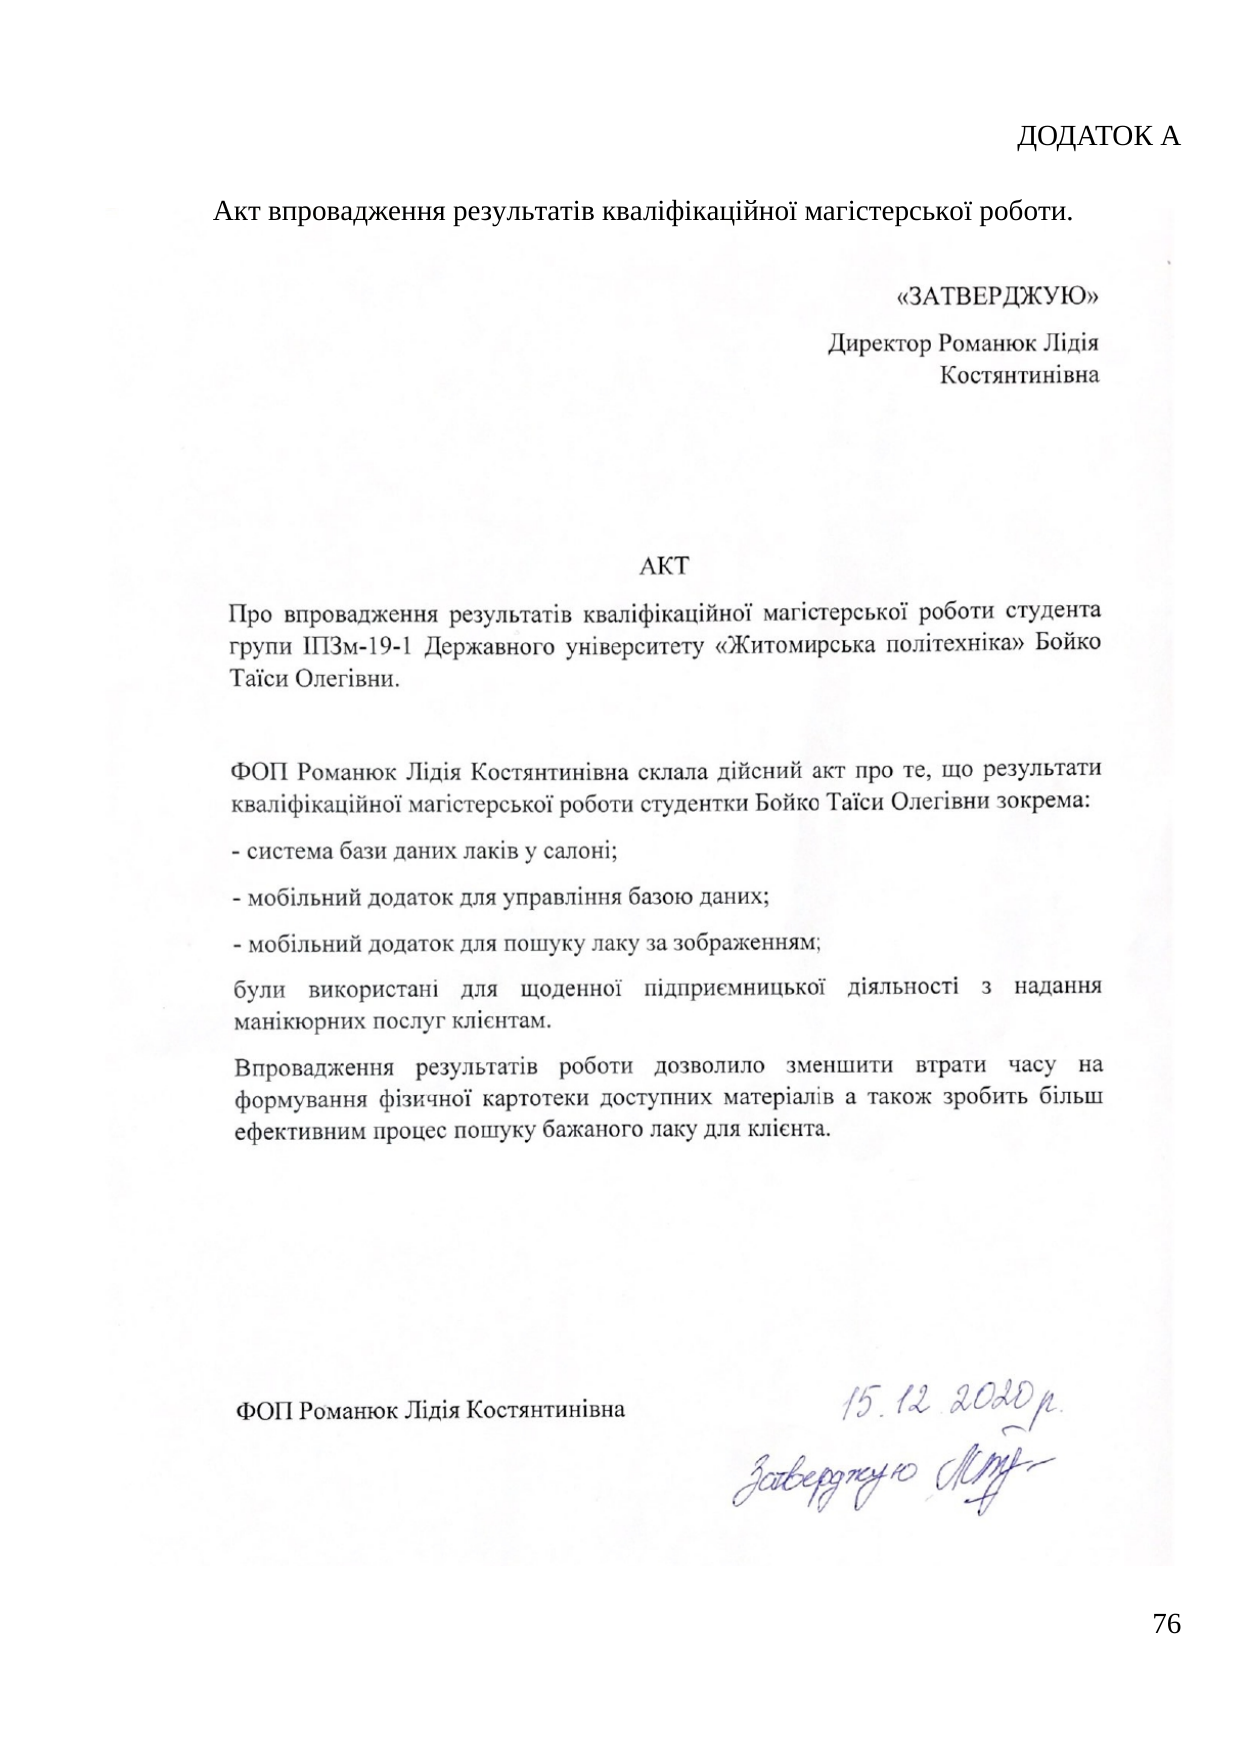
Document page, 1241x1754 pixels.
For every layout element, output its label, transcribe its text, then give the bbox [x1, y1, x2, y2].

text Акт впровадження результатів кваліфікаційної магістерської роботи. [177, 193, 1181, 227]
picture [68, 208, 1185, 1566]
subtitle ДОДАТОК А [177, 118, 1181, 152]
